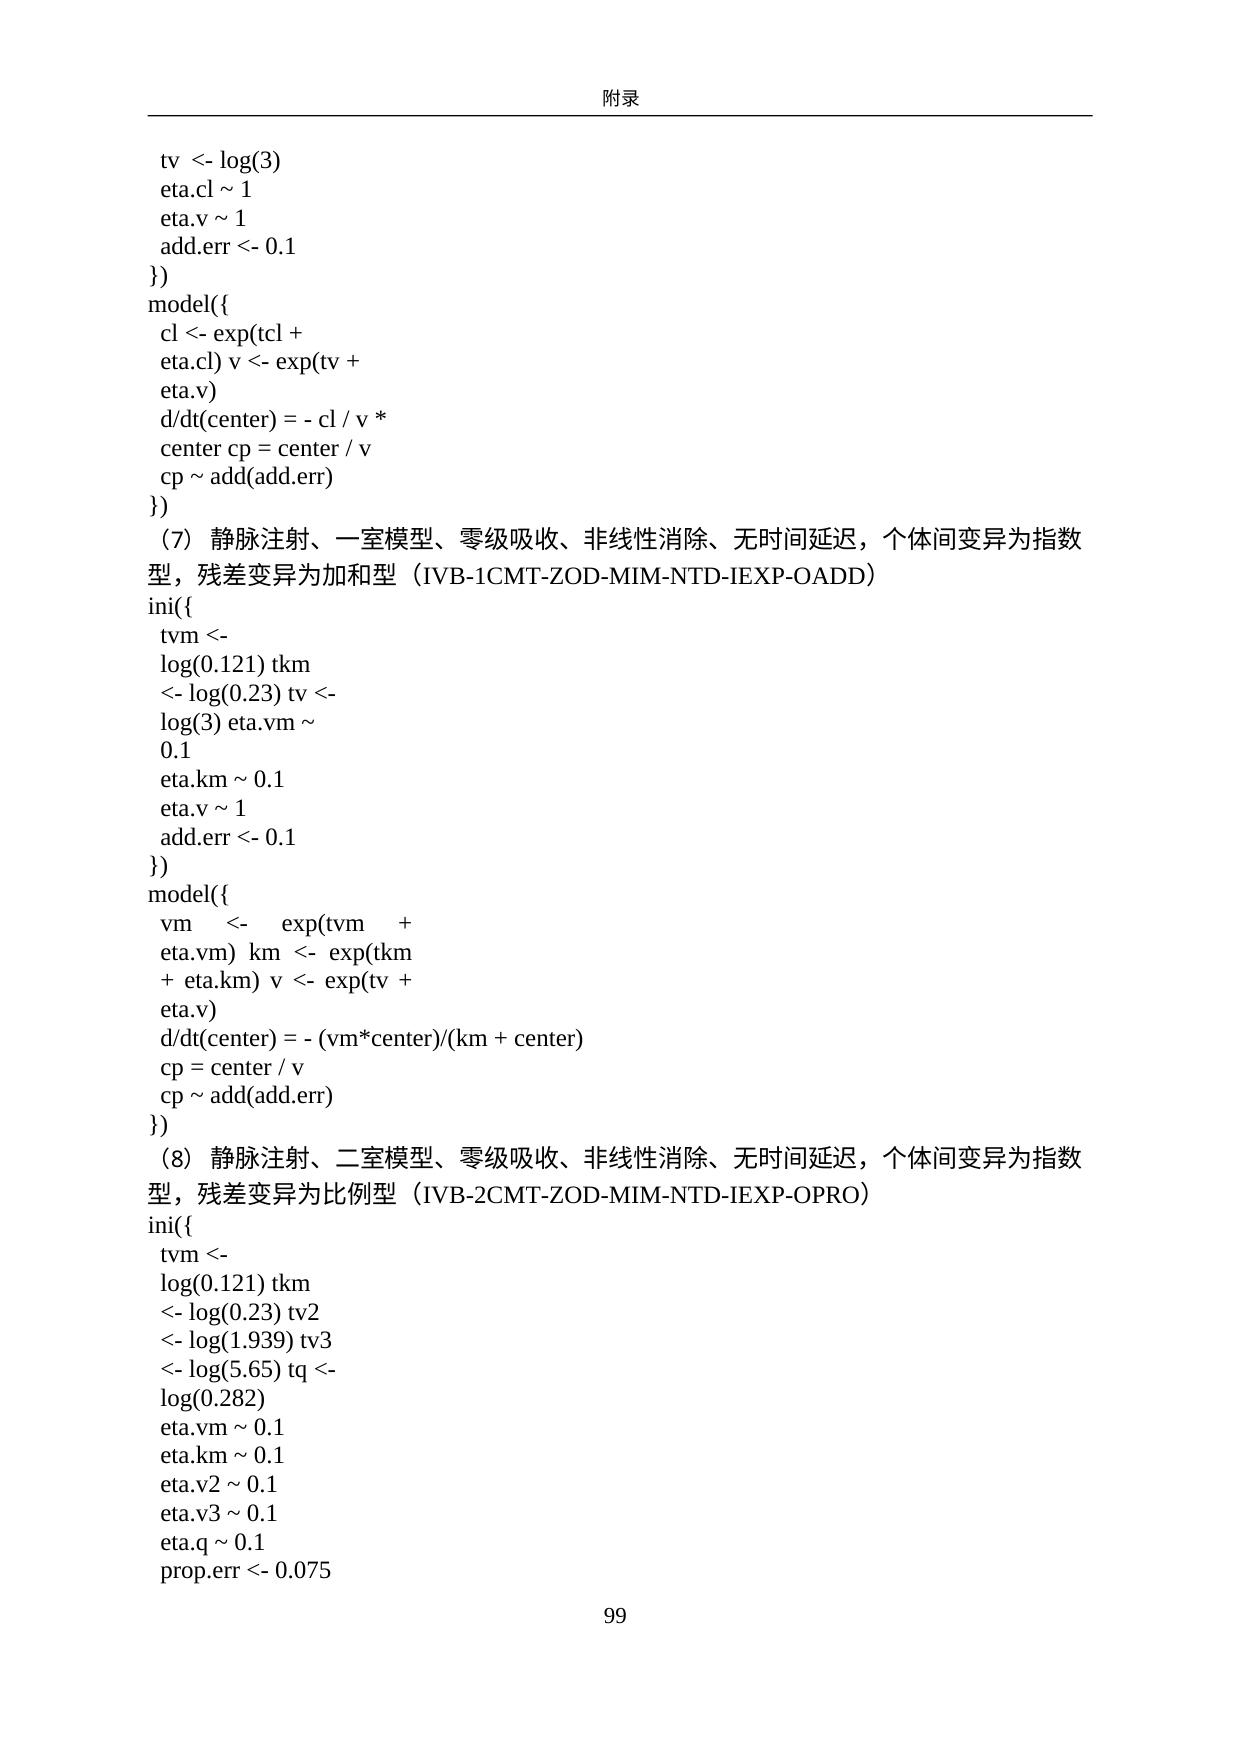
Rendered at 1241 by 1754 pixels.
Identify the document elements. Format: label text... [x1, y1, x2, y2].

text eta.km ~ 0.1 [160, 1441, 1115, 1469]
text eta.v ~ 1 [160, 203, 1115, 231]
list 静脉注射、二室模型、零级吸收、非线性消除、无时间延迟，个体间变异为指数型，残差变异为比例型（IVB-2CMT-ZOD-MIM-NTD-IEXP-OPRO） [148, 1138, 1085, 1211]
text eta.v2 ~ 0.1 [160, 1469, 1115, 1498]
text tv <- log(3) eta.cl ~ 1 [160, 146, 282, 202]
text }) [148, 1109, 1115, 1138]
text }) [148, 490, 1115, 519]
text prop.err <- 0.075 [160, 1556, 1115, 1584]
text d/dt(center) = - (vm*center)/(km + center) cp = center / v [160, 1023, 584, 1080]
text tvm <- log(0.121) tkm <- log(0.23) tv2 <- log(1.939) tv3 <- log(5.65) tq <- log(0.282) eta.vm ~ 0.1 [160, 1239, 339, 1441]
text cp ~ add(add.err) [160, 461, 1115, 490]
text add.err <- 0.1 [160, 231, 1115, 260]
list 静脉注射、一室模型、零级吸收、非线性消除、无时间延迟，个体间变异为指数型，残差变异为加和型（IVB-1CMT-ZOD-MIM-NTD-IEXP-OADD） [148, 519, 1085, 592]
text cl <- exp(tcl + eta.cl) v <- exp(tv + eta.v) [160, 318, 371, 404]
text ini({ [148, 1211, 1115, 1239]
text vm <- exp(tvm + eta.vm) km <- exp(tkm + eta.km) v <- exp(tv + eta.v) [160, 908, 412, 1023]
text model({ [148, 879, 1115, 908]
text eta.v ~ 1 [160, 793, 1115, 822]
text }) [148, 851, 1115, 879]
text d/dt(center) = - cl / v * center cp = center / v [160, 404, 454, 461]
text ini({ [148, 592, 1115, 620]
text tvm <- log(0.121) tkm <- log(0.23) tv <- log(3) eta.vm ~ 0.1 [160, 620, 339, 764]
text eta.km ~ 0.1 [160, 764, 1115, 793]
text eta.v3 ~ 0.1 [160, 1498, 1115, 1527]
text model({ [148, 289, 1115, 318]
text cp ~ add(add.err) [160, 1080, 1115, 1109]
text }) [148, 260, 1115, 289]
text eta.q ~ 0.1 [160, 1527, 1115, 1556]
text add.err <- 0.1 [160, 822, 1115, 851]
